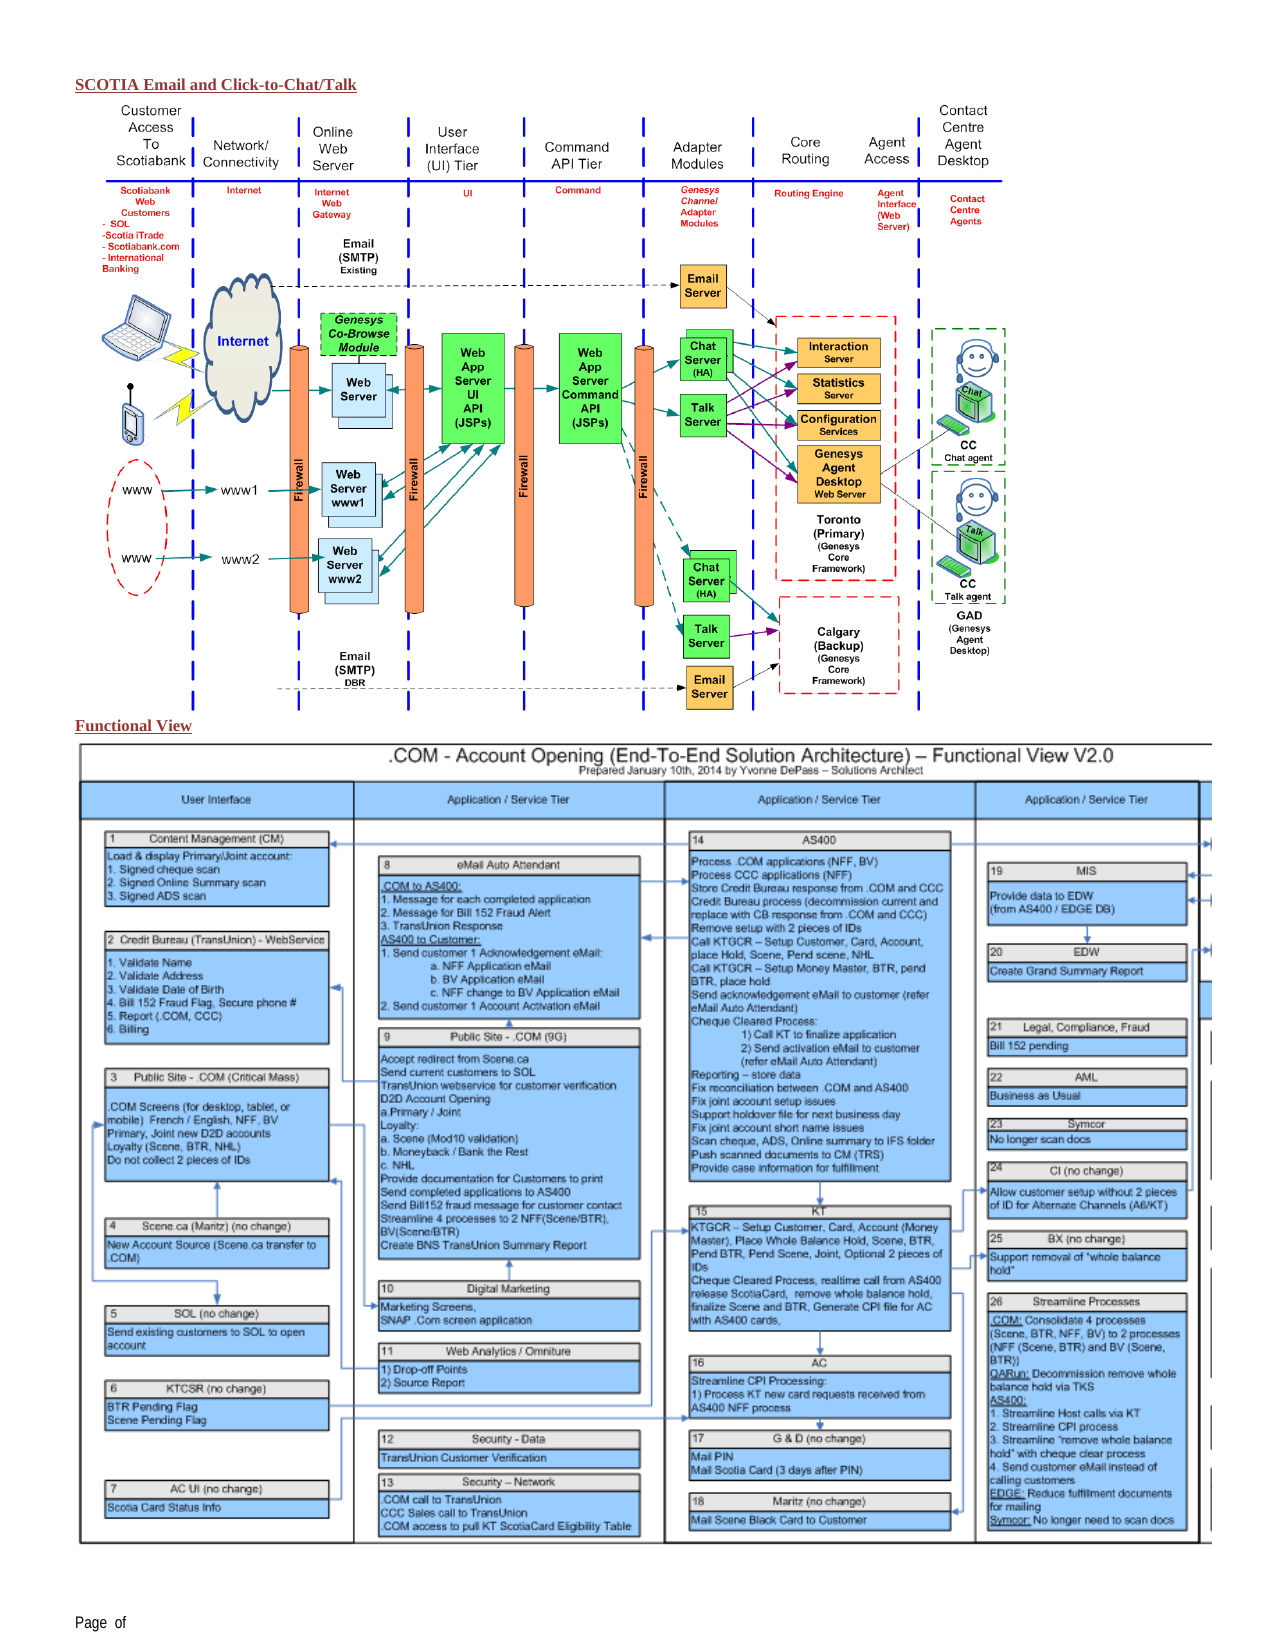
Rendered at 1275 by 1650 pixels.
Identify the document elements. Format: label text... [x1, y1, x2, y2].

picture [75, 100, 1011, 717]
picture [75, 741, 1212, 1547]
subtitle Functional View [75, 716, 1213, 735]
subtitle SCOTIA Email and Click-to-Chat/Talk [75, 75, 1213, 94]
